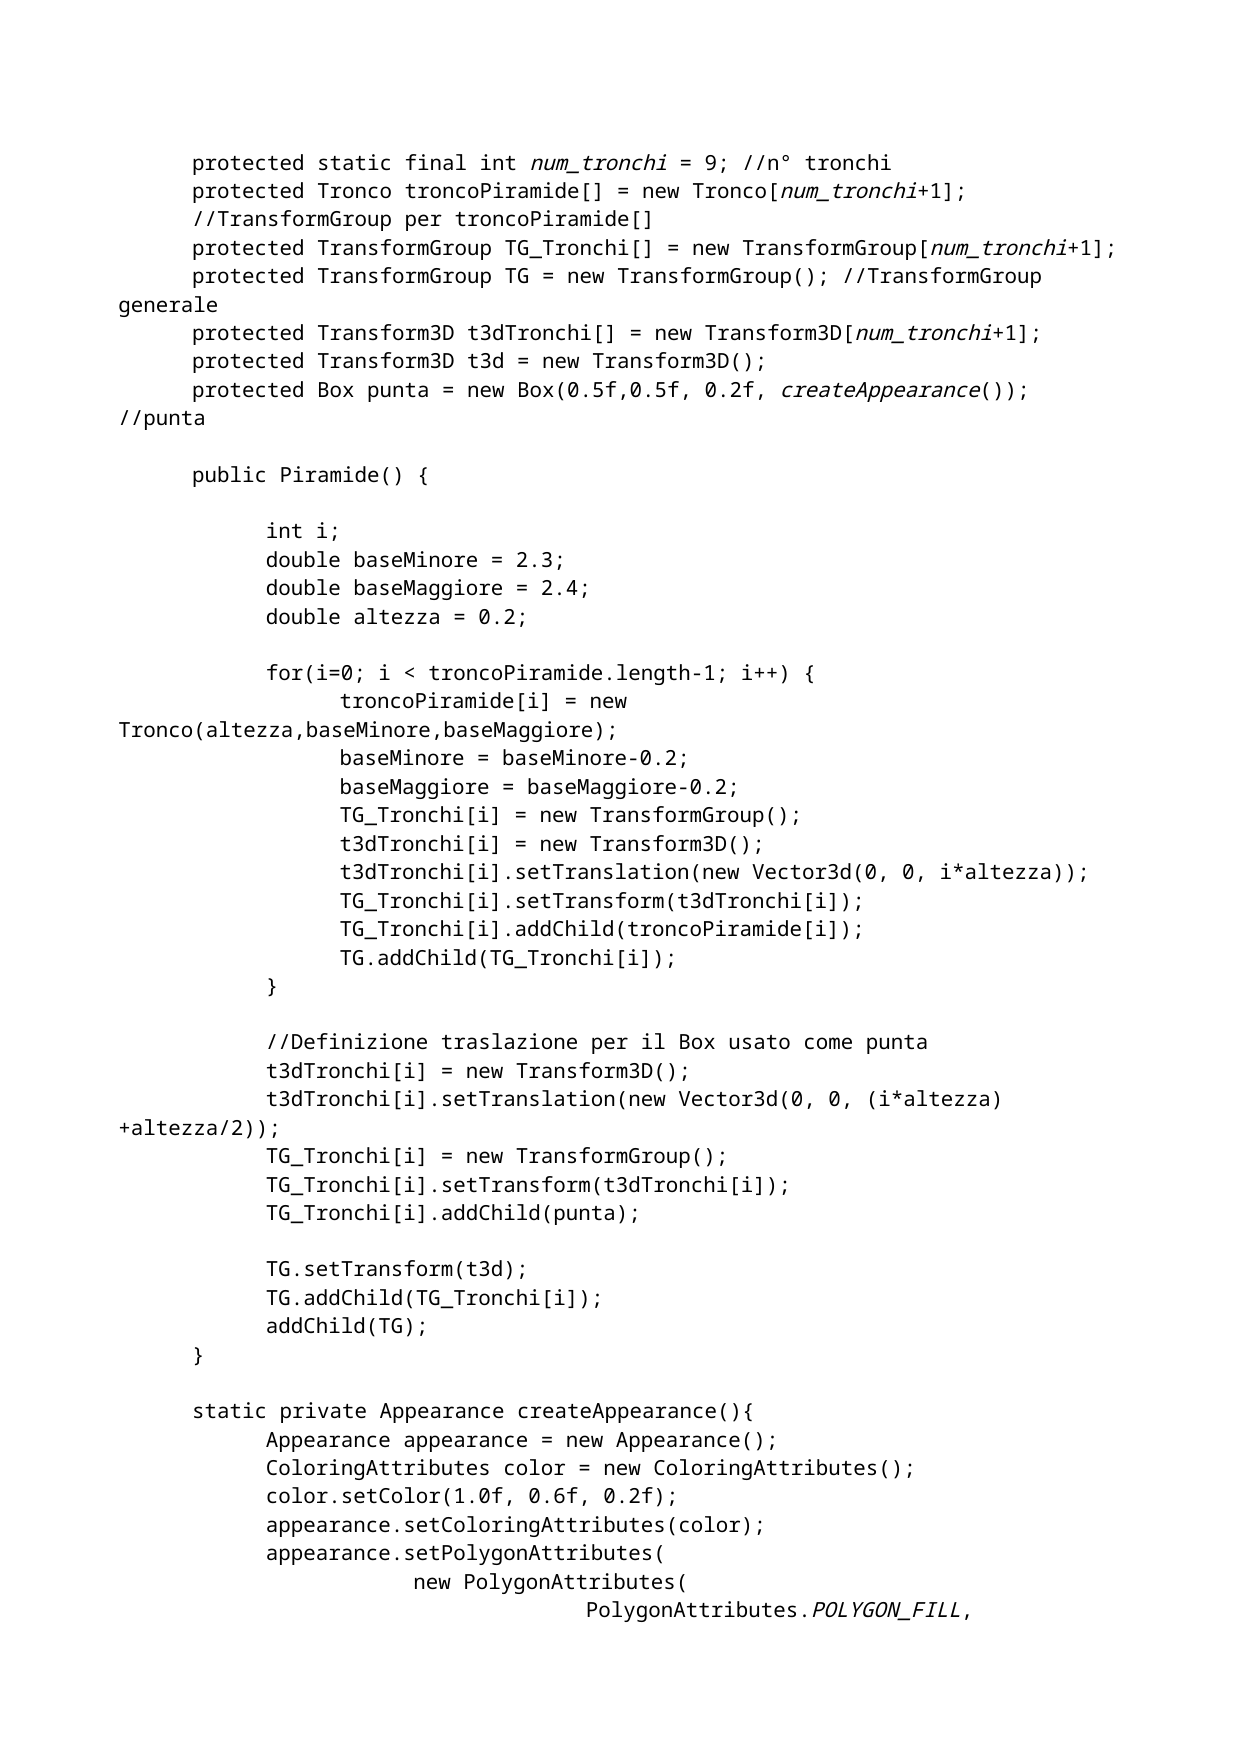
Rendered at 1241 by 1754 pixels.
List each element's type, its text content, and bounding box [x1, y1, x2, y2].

text protected TransformGroup TG_Tronchi[] = new TransformGroup[num_tronchi+1]; [118, 233, 1122, 261]
text t3dTronchi[i] = new Transform3D(); [118, 1056, 1122, 1084]
text double altezza = 0.2; [118, 602, 1122, 630]
text baseMaggiore = baseMaggiore-0.2; [118, 772, 1122, 800]
text addChild(TG); [118, 1311, 1122, 1340]
text PolygonAttributes.POLYGON_FILL, [118, 1595, 1122, 1624]
text //Definizione traslazione per il Box usato come punta [118, 1027, 1122, 1056]
text troncoPiramide[i] = new Tronco(altezza,baseMinore,baseMaggiore); [118, 687, 1122, 743]
text } [118, 1340, 1122, 1368]
text public Piramide() { [118, 460, 1122, 488]
text int i; [118, 516, 1122, 545]
text double baseMaggiore = 2.4; [118, 573, 1122, 602]
text protected TransformGroup TG = new TransformGroup(); //TransformGroup generale [118, 261, 1122, 318]
text Appearance appearance = new Appearance(); [118, 1425, 1122, 1453]
text protected Transform3D t3d = new Transform3D(); [118, 347, 1122, 375]
text baseMinore = baseMinore-0.2; [118, 743, 1122, 772]
text protected Transform3D t3dTronchi[] = new Transform3D[num_tronchi+1]; [118, 318, 1122, 347]
text ColoringAttributes color = new ColoringAttributes(); [118, 1453, 1122, 1482]
text appearance.setPolygonAttributes( [118, 1538, 1122, 1567]
text TG_Tronchi[i].addChild(troncoPiramide[i]); [118, 914, 1122, 943]
text TG.addChild(TG_Tronchi[i]); [118, 943, 1122, 971]
text protected Tronco troncoPiramide[] = new Tronco[num_tronchi+1]; [118, 176, 1122, 204]
text TG_Tronchi[i].setTransform(t3dTronchi[i]); [118, 886, 1122, 914]
text color.setColor(1.0f, 0.6f, 0.2f); [118, 1482, 1122, 1510]
text for(i=0; i < troncoPiramide.length-1; i++) { [118, 658, 1122, 687]
text static private Appearance createAppearance(){ [118, 1396, 1122, 1425]
text TG.addChild(TG_Tronchi[i]); [118, 1283, 1122, 1311]
text protected Box punta = new Box(0.5f,0.5f, 0.2f, createAppearance()); //punta [118, 375, 1122, 432]
text protected static final int num_tronchi = 9; //n° tronchi [118, 148, 1122, 176]
text new PolygonAttributes( [118, 1567, 1122, 1595]
text t3dTronchi[i].setTranslation(new Vector3d(0, 0, (i*altezza)+altezza/2)); [118, 1084, 1122, 1141]
text appearance.setColoringAttributes(color); [118, 1510, 1122, 1538]
text TG_Tronchi[i] = new TransformGroup(); [118, 800, 1122, 829]
text double baseMinore = 2.3; [118, 545, 1122, 573]
text TG.setTransform(t3d); [118, 1254, 1122, 1283]
text TG_Tronchi[i].addChild(punta); [118, 1198, 1122, 1227]
text //TransformGroup per troncoPiramide[] [118, 204, 1122, 233]
text t3dTronchi[i].setTranslation(new Vector3d(0, 0, i*altezza)); [118, 857, 1122, 886]
text TG_Tronchi[i] = new TransformGroup(); [118, 1141, 1122, 1170]
text TG_Tronchi[i].setTransform(t3dTronchi[i]); [118, 1170, 1122, 1198]
text t3dTronchi[i] = new Transform3D(); [118, 829, 1122, 857]
text } [118, 971, 1122, 999]
